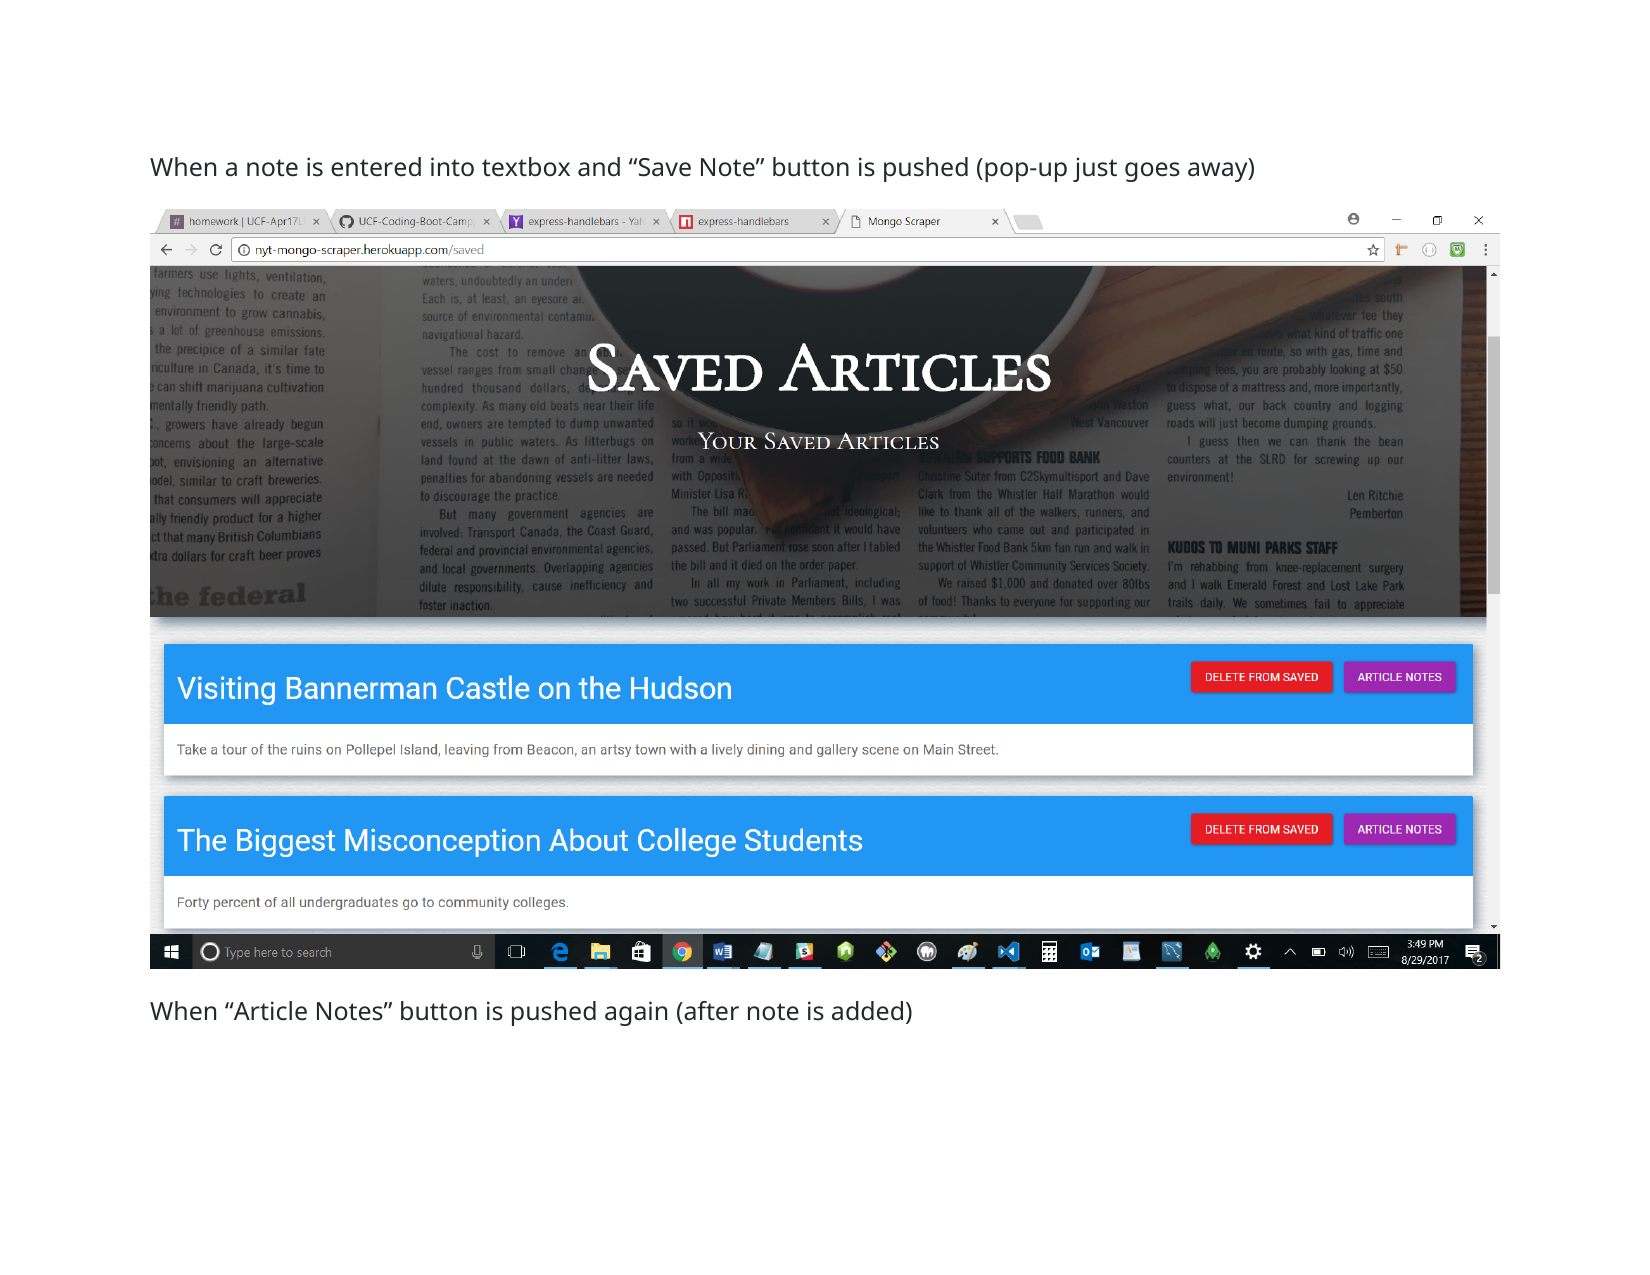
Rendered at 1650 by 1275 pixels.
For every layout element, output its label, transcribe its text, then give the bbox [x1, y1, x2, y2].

picture [150, 209, 1500, 969]
text When “Article Notes” button is pushed again (after note is added) [150, 993, 1500, 1027]
text When a note is entered into textbox and “Save Note” button is pushed (pop-up just goes away) [150, 150, 1500, 184]
